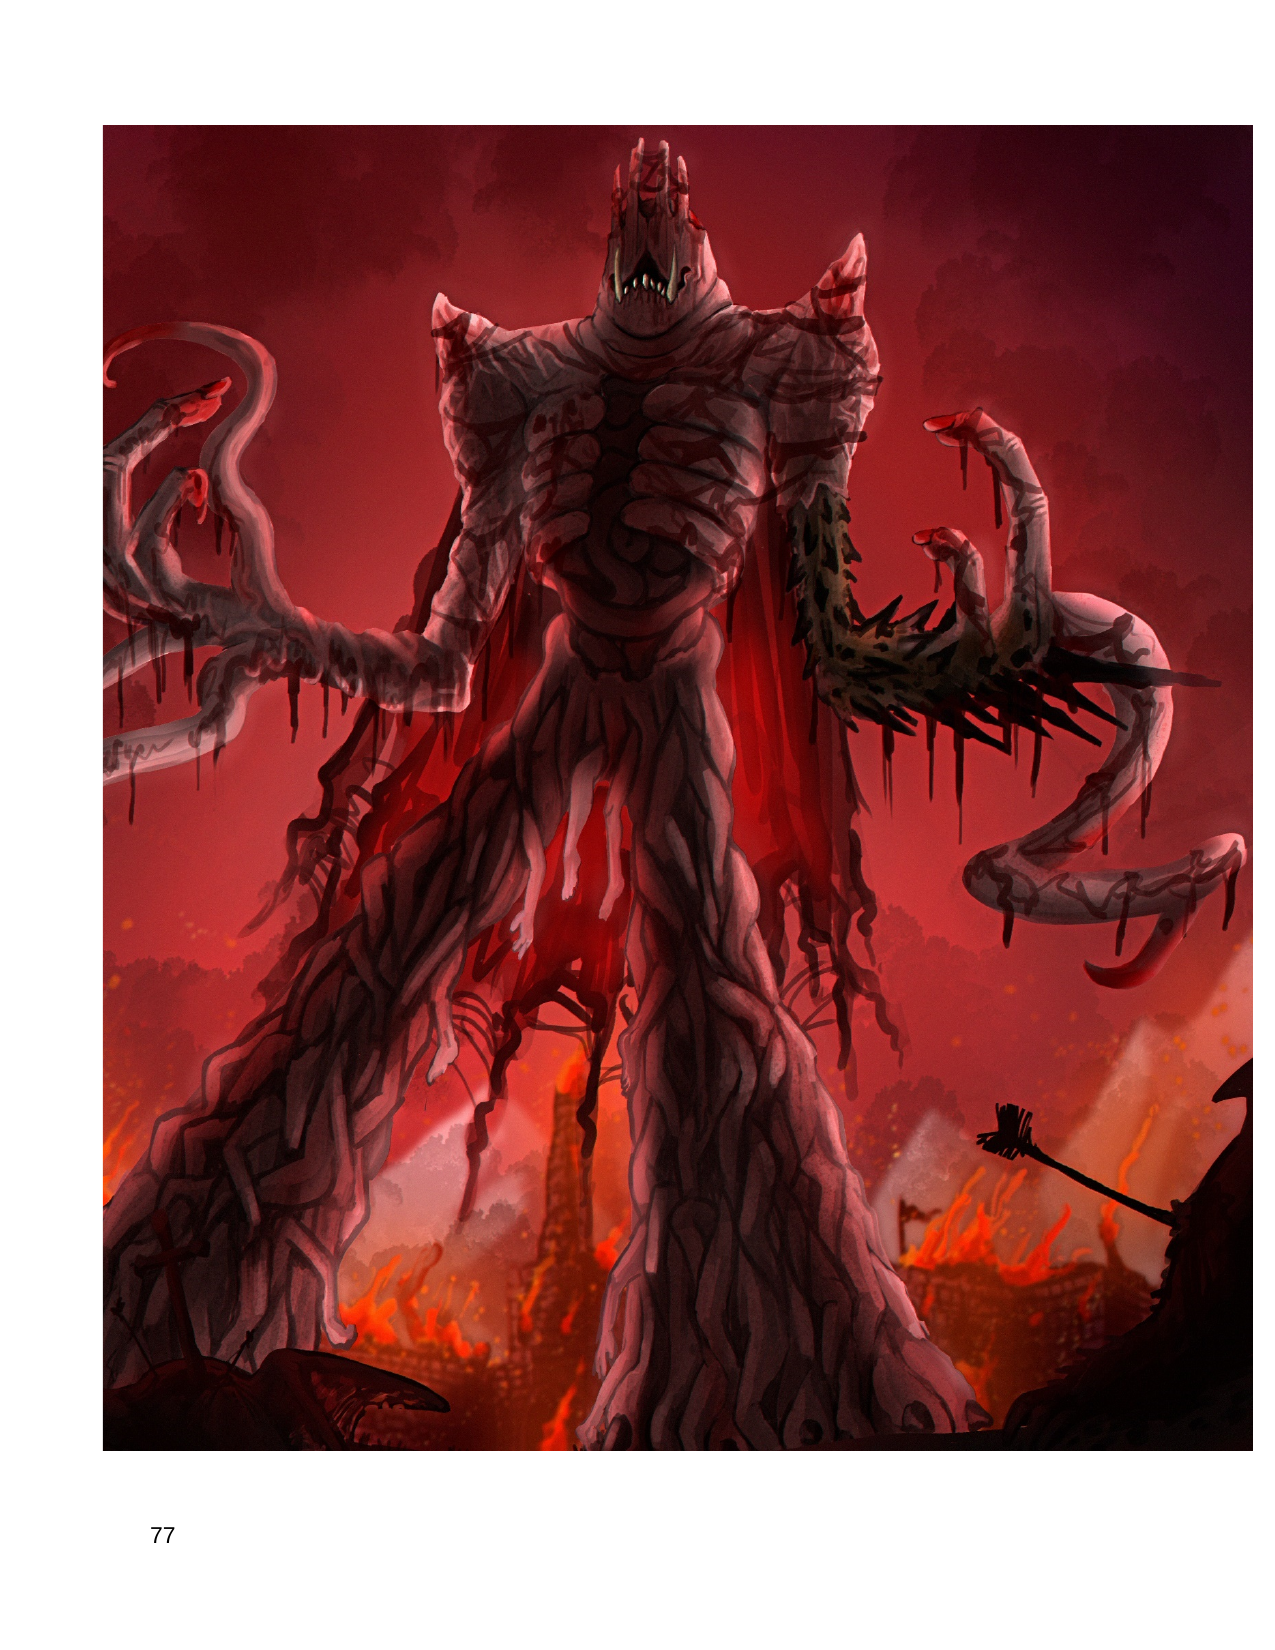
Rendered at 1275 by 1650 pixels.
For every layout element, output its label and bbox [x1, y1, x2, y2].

picture [102, 125, 1254, 1451]
